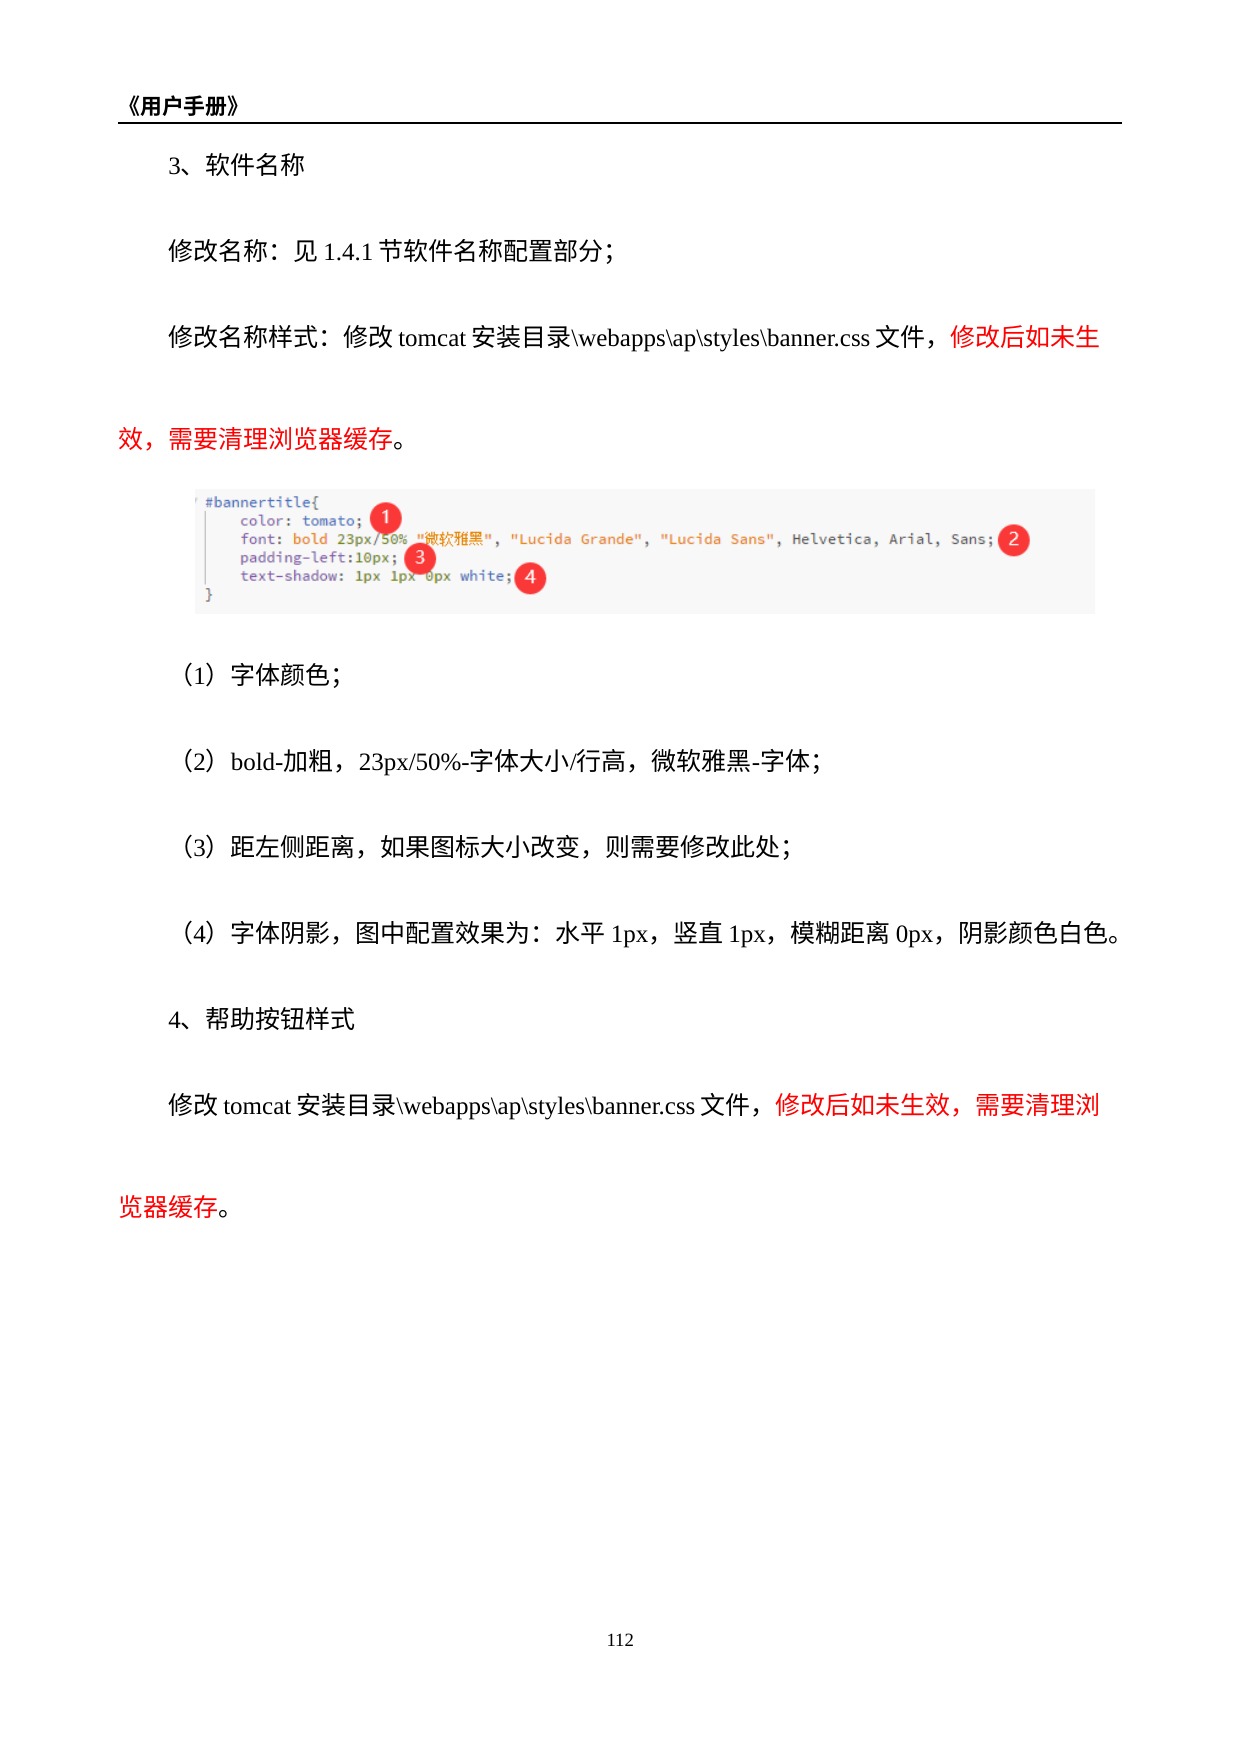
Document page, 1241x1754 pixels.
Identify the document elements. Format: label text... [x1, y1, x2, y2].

text 4、帮助按钮样式 [118, 984, 1122, 1052]
text （1）字体颜色； [118, 639, 1122, 707]
text （3）距左侧距离，如果图标大小改变，则需要修改此处； [118, 812, 1122, 879]
text （2）bold-加粗，23px/50%-字体大小/行高，微软雅黑-字体； [118, 726, 1122, 793]
text 修改名称：见1.4.1节软件名称配置部分； [118, 215, 1122, 283]
text 修改tomcat安装目录\webapps\ap\styles\banner.css文件，修改后如未生效，需要清理浏览器缓存。 [118, 1070, 1122, 1239]
text 修改名称样式：修改tomcat安装目录\webapps\ap\styles\banner.css文件，修改后如未生效，需要清理浏览器缓存。 [118, 301, 1122, 471]
text （4）字体阴影，图中配置效果为：水平1px，竖直1px，模糊距离0px，阴影颜色白色。 [118, 898, 1122, 966]
picture [195, 489, 1096, 614]
text 3、软件名称 [118, 129, 1122, 197]
